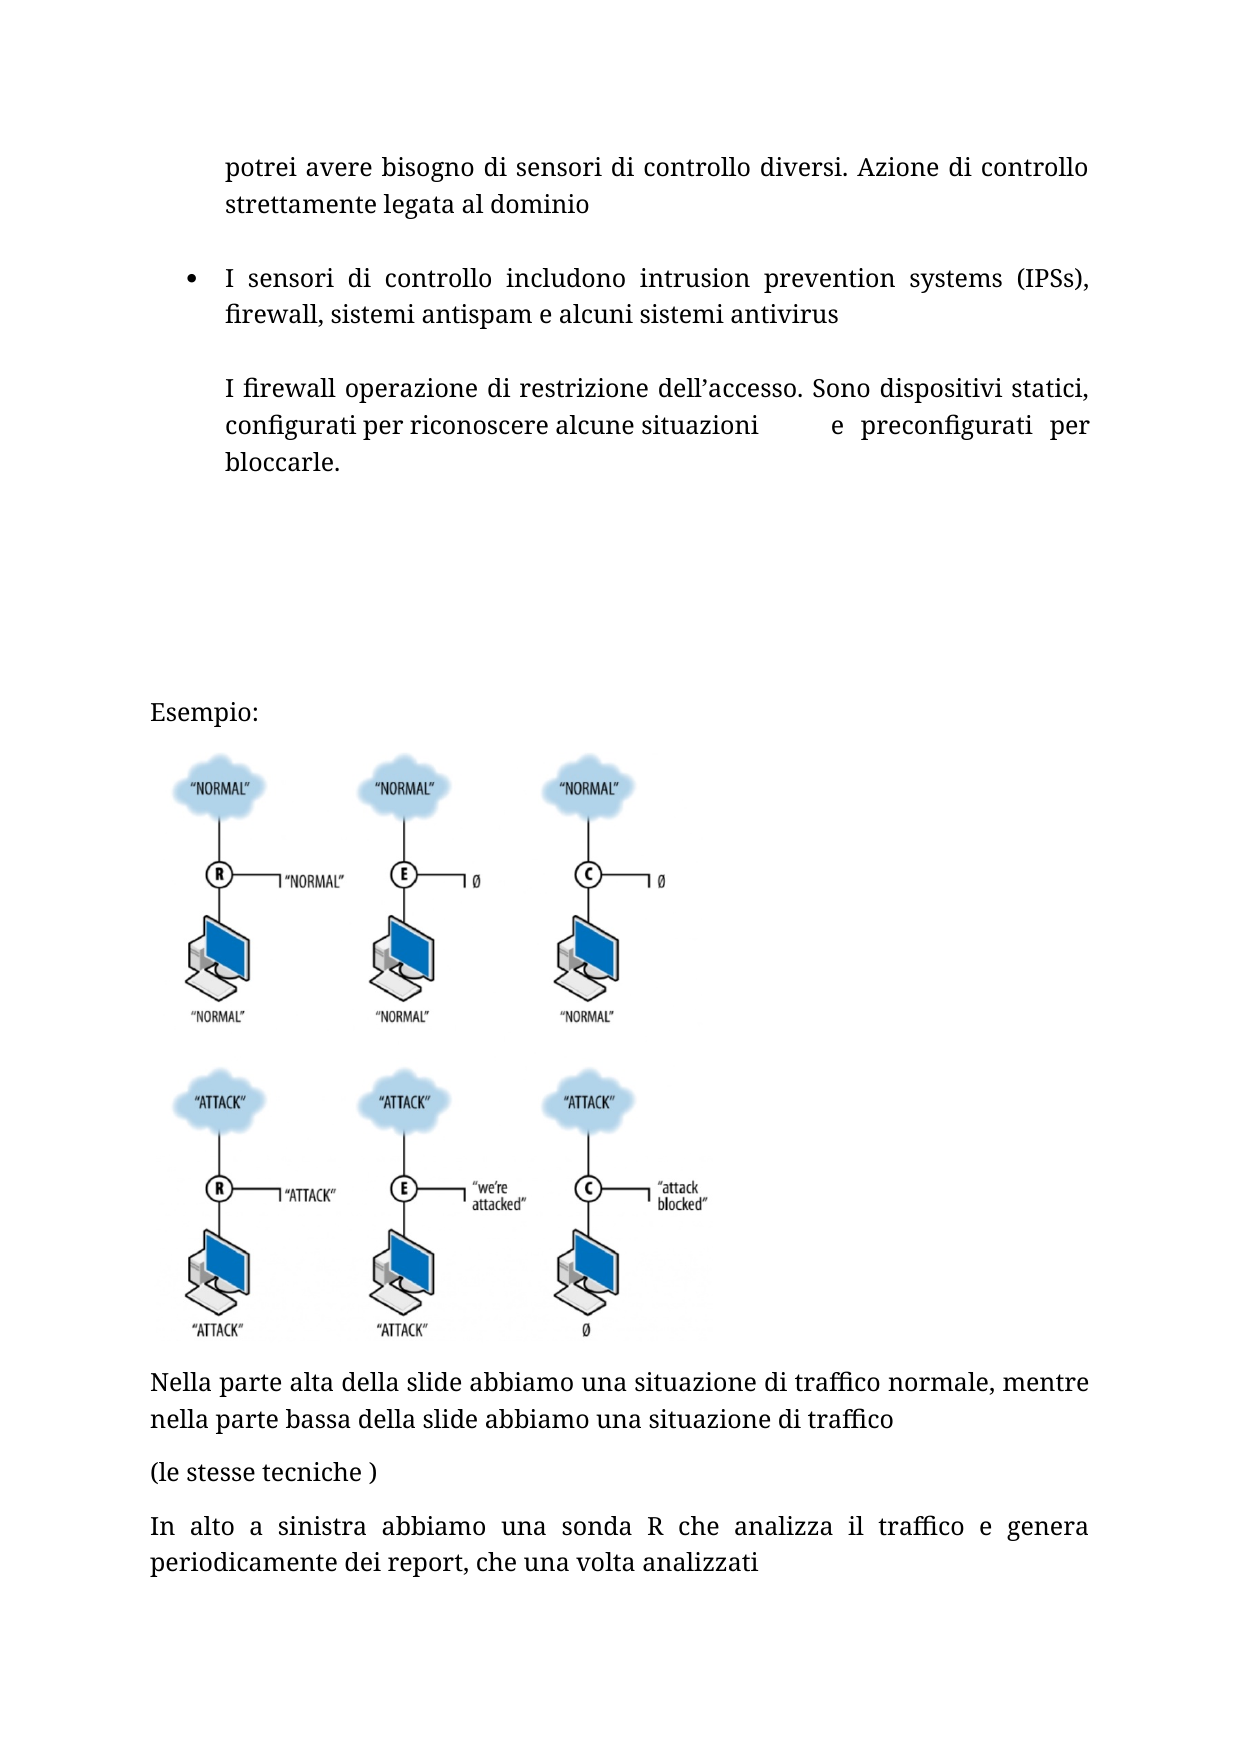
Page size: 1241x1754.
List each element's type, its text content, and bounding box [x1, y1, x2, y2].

text (le stesse tecniche ) [150, 1455, 1090, 1489]
text Nella parte alta della slide abbiamo una situazione di traffico normale, mentre nella parte bassa della slide abbiamo una situazione di traffico [150, 1364, 1090, 1435]
picture [150, 748, 722, 1346]
list I sensori di controllo includono intrusion prevention systems (IPSs), firewall, sistemi antispam e alcuni sistemi antivirus [187, 260, 1090, 331]
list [187, 150, 1090, 221]
text In alto a sinistra abbiamo una sonda R che analizza il traffico e genera periodicamente dei report, che una volta analizzati [150, 1508, 1090, 1579]
list I firewall operazione di restrizione dell’accesso. Sono dispositivi statici, configurati per riconoscere alcune situazioni e preconfigurati per bloccarle. [225, 371, 1090, 478]
text Esempio: [150, 695, 1090, 729]
